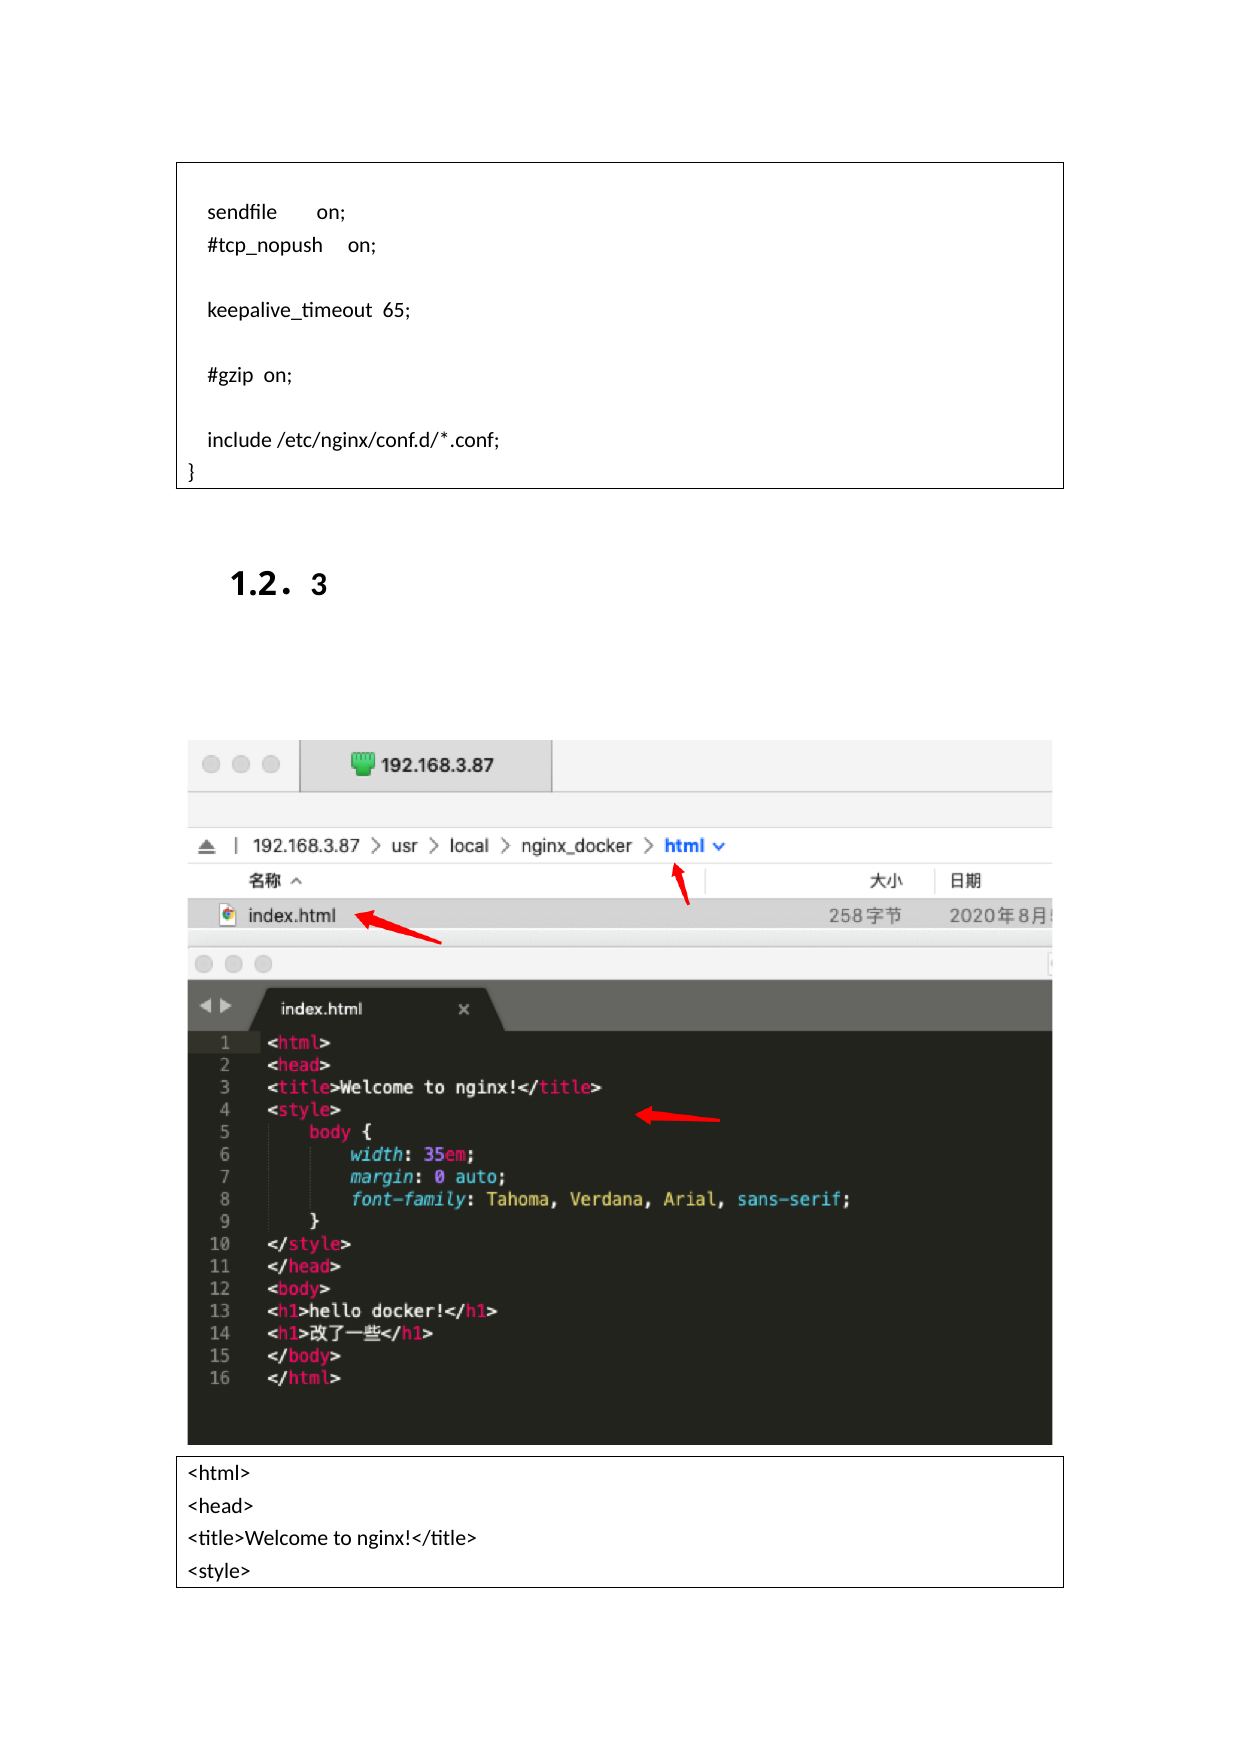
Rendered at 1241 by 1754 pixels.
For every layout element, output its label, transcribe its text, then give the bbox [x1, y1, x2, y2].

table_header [177, 1457, 1063, 1587]
subtitle 3 [187, 549, 1053, 614]
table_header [177, 163, 1063, 488]
picture [187, 740, 1053, 1445]
